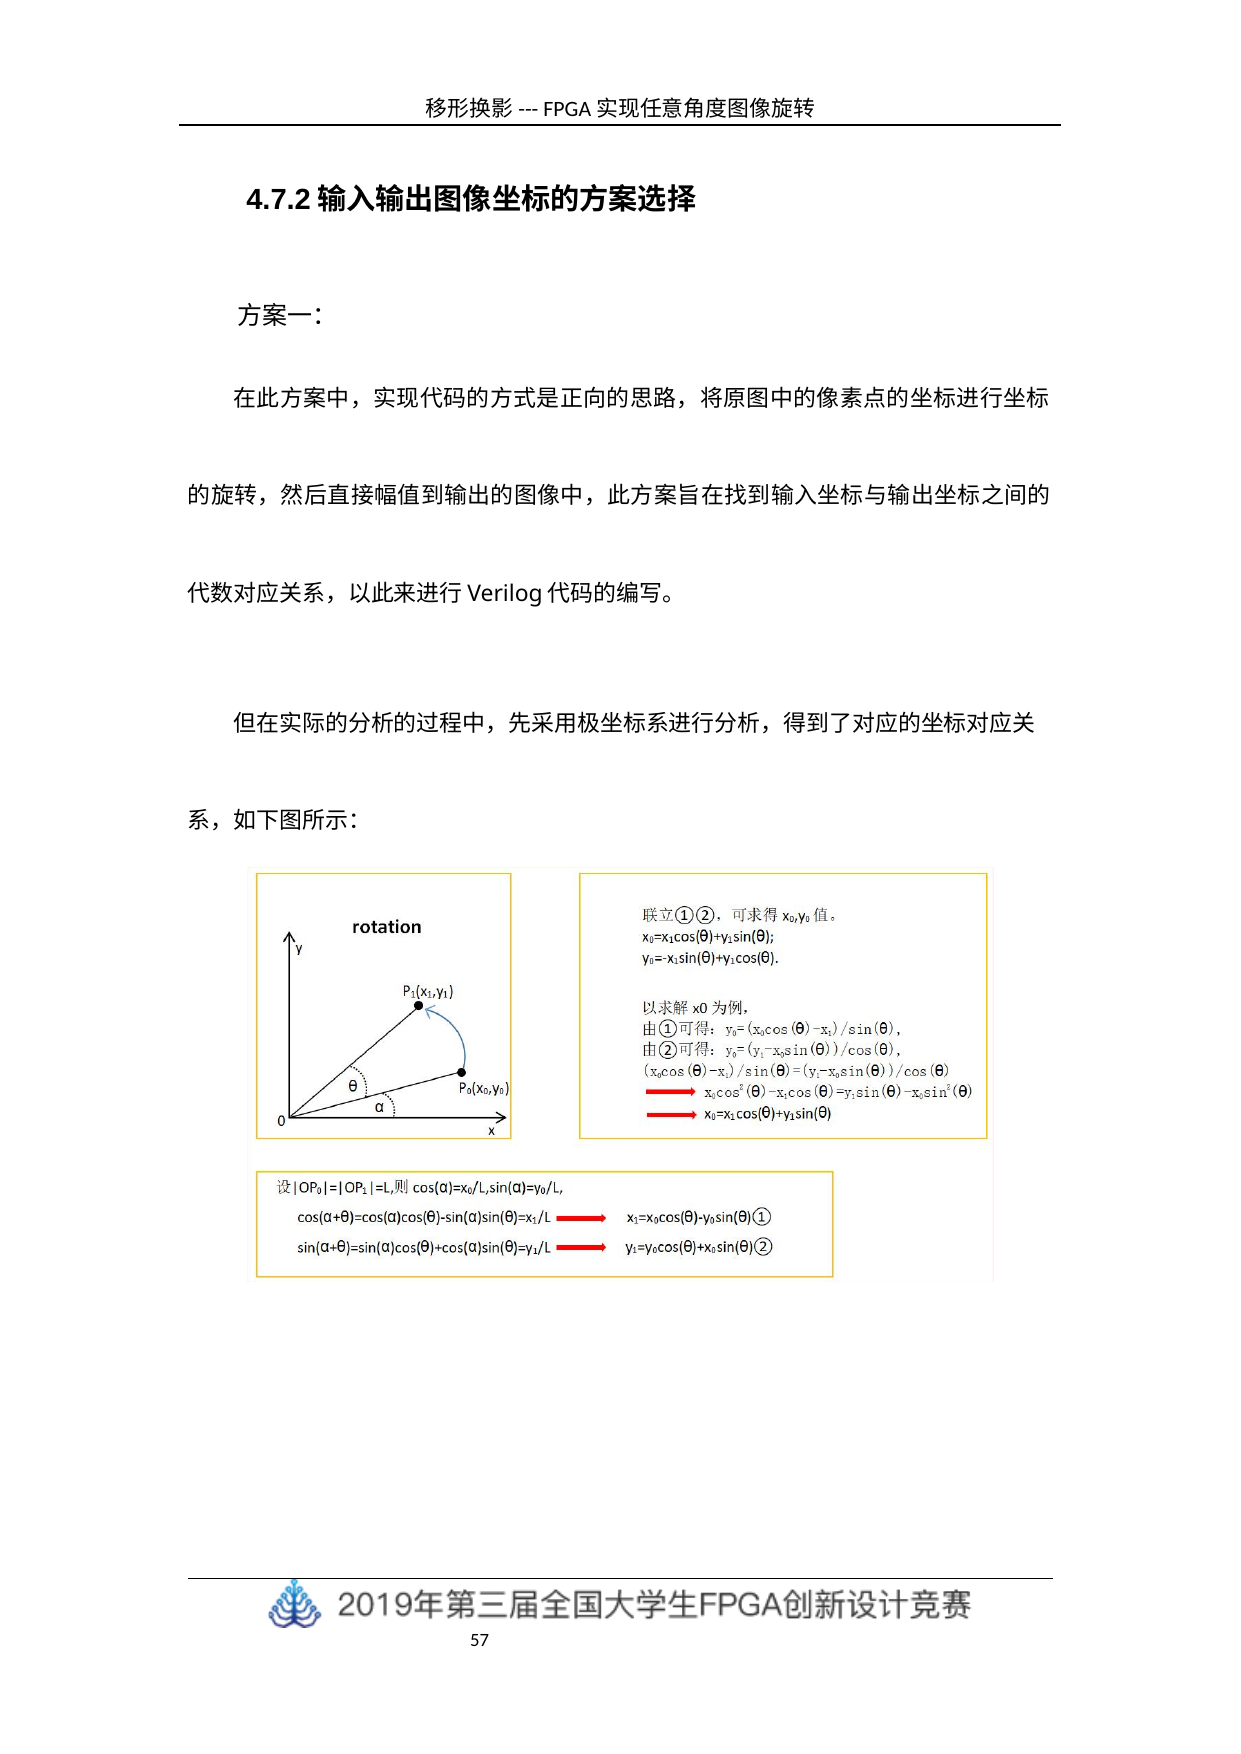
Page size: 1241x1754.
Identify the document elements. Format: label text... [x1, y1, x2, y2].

picture [247, 867, 994, 1282]
picture [268, 1579, 972, 1628]
text 在此方案中，实现代码的方式是正向的思路，将原图中的像素点的坐标进行坐标的旋转，然后直接幅值到输出的图像中，此方案旨在找到输入坐标与输出坐标之间的代数对应关系，以此来进行Verilog代码的编写。 [187, 364, 1053, 624]
subtitle 4.7.2输入输出图像坐标的方案选择 [187, 164, 1053, 229]
list 方案一： [187, 281, 1053, 346]
list 但在实际的分析的过程中，先采用极坐标系进行分析，得到了对应的坐标对应关系，如下图所示： [187, 689, 1053, 851]
